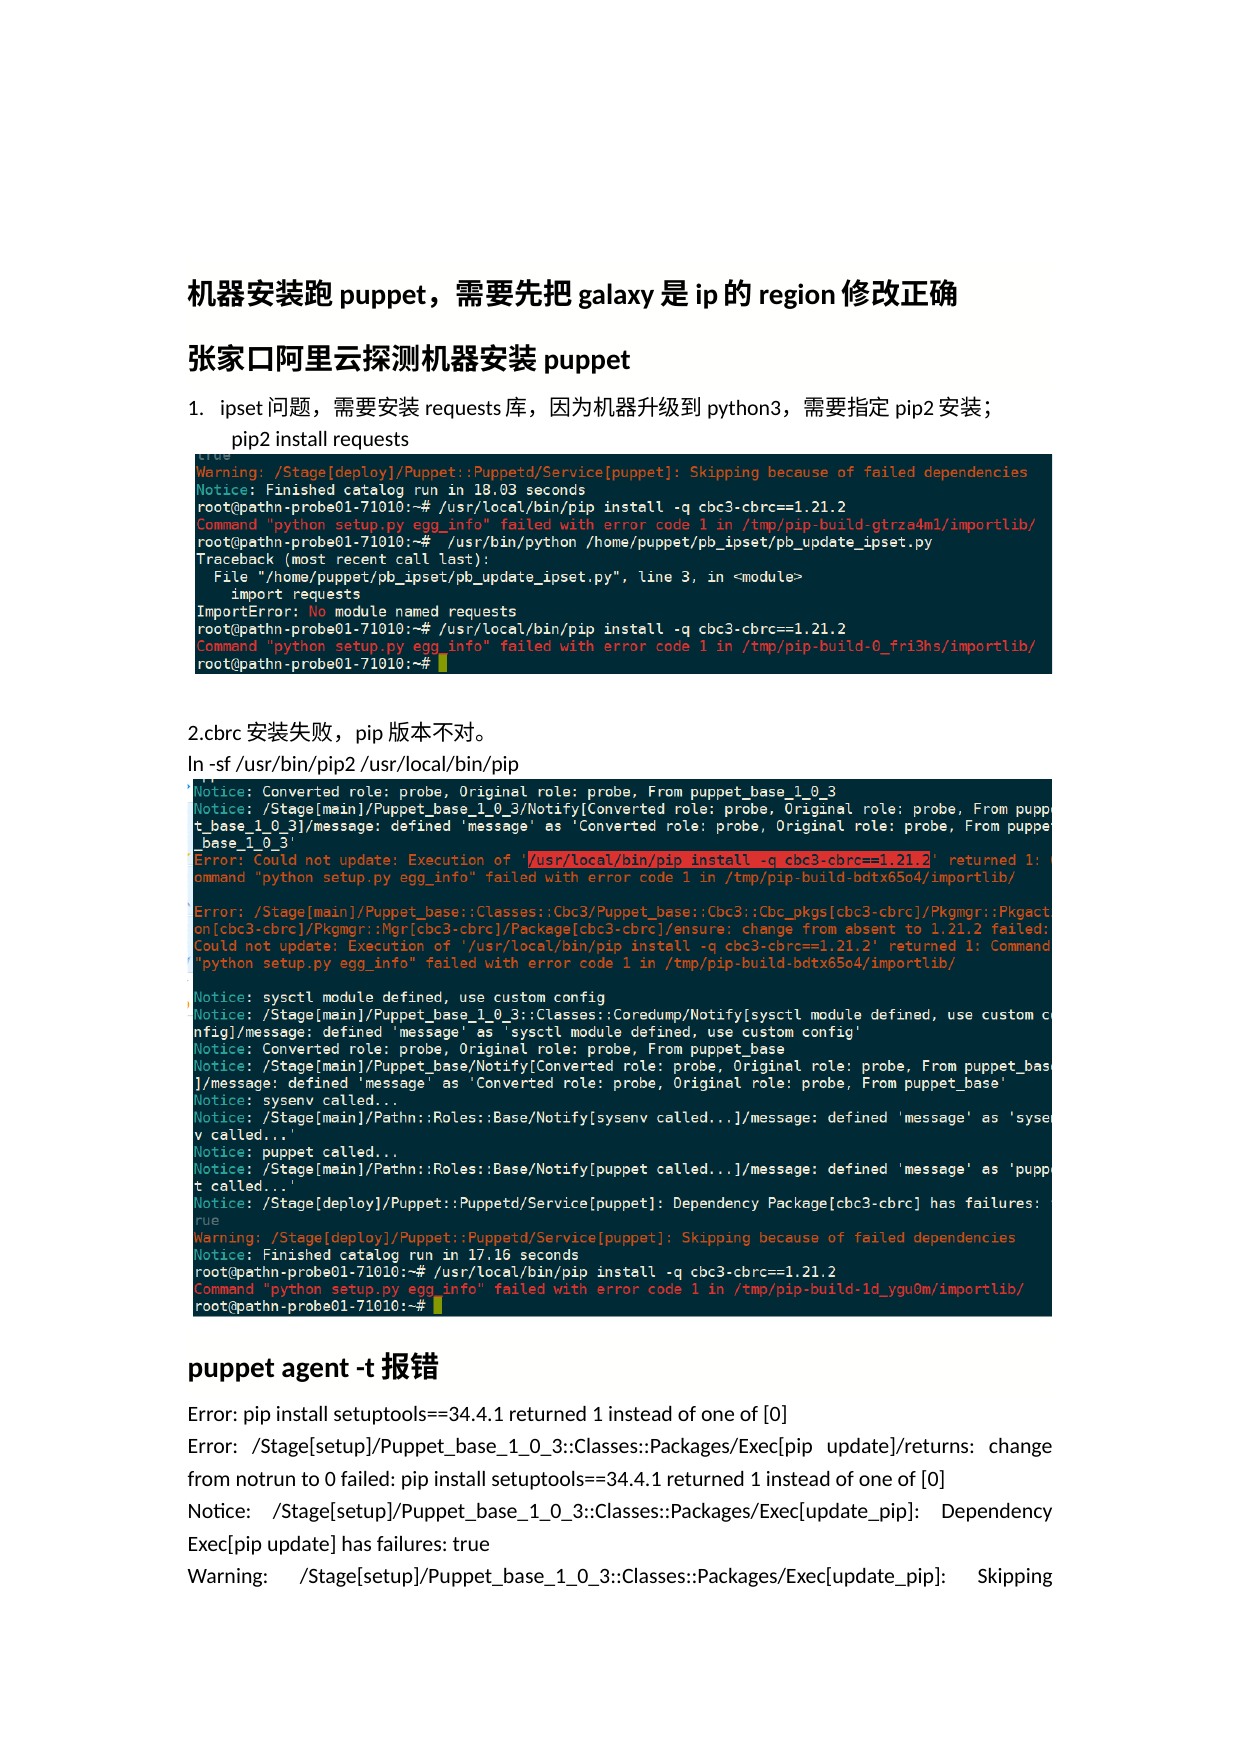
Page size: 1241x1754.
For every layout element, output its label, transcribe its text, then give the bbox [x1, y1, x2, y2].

picture [311, 1267, 320, 1276]
picture [846, 924, 856, 933]
picture [235, 1303, 239, 1313]
picture [782, 1030, 793, 1036]
picture [547, 1253, 556, 1259]
picture [310, 624, 320, 633]
text 机器安装跑puppet，需要先把galaxy是ip的region修改正确 [187, 259, 1053, 324]
picture [547, 1078, 552, 1087]
picture [504, 824, 513, 830]
picture [635, 470, 645, 480]
picture [366, 1081, 376, 1087]
picture [426, 924, 436, 933]
picture [1018, 910, 1023, 919]
picture [505, 572, 511, 581]
picture [885, 907, 890, 916]
picture [863, 1064, 869, 1073]
picture [448, 1030, 454, 1038]
picture [197, 467, 208, 476]
picture [289, 1064, 299, 1070]
picture [752, 1287, 762, 1293]
picture [587, 641, 592, 650]
picture [311, 1236, 317, 1244]
picture [272, 1047, 281, 1053]
picture [925, 944, 933, 950]
picture [588, 1047, 594, 1056]
picture [743, 958, 753, 967]
picture [423, 787, 436, 796]
picture [743, 575, 753, 581]
picture [881, 1112, 886, 1122]
picture [336, 467, 342, 476]
picture [336, 609, 346, 616]
picture [714, 790, 719, 799]
picture [333, 927, 355, 936]
picture [786, 1236, 795, 1242]
picture [237, 554, 242, 563]
picture [469, 858, 479, 864]
picture [968, 467, 978, 476]
picture [842, 1198, 851, 1207]
picture [291, 807, 299, 813]
picture [384, 572, 394, 581]
picture [905, 1167, 916, 1173]
picture [953, 910, 967, 918]
picture [410, 1081, 415, 1090]
picture [847, 1030, 852, 1039]
picture [820, 927, 836, 933]
picture [1022, 1167, 1031, 1173]
picture [988, 1064, 993, 1073]
picture [457, 572, 471, 584]
picture [833, 1010, 838, 1019]
picture [928, 1081, 933, 1090]
picture [610, 1201, 616, 1210]
picture [880, 1081, 896, 1087]
picture [940, 875, 950, 885]
picture [310, 502, 320, 511]
picture [314, 824, 325, 830]
picture [666, 1013, 676, 1022]
picture [314, 961, 320, 970]
picture [925, 523, 932, 529]
picture [497, 470, 502, 480]
picture [760, 1233, 770, 1242]
picture [701, 1081, 707, 1090]
picture [219, 1287, 239, 1293]
picture [565, 995, 573, 1001]
text Error: /Stage[setup]/Puppet_base_1_0_3::Classes::Packages/Exec[pip update]/returns: change from notrun to 0 failed: pip install setuptools==34.4.1 returned 1 instead of one of [0] [187, 1429, 1053, 1494]
picture [609, 540, 623, 546]
picture [388, 1064, 397, 1073]
picture [215, 644, 234, 650]
picture [509, 505, 516, 511]
picture [273, 790, 281, 796]
picture [328, 1044, 338, 1053]
picture [350, 470, 355, 480]
picture [384, 807, 397, 816]
picture [628, 924, 633, 933]
picture [513, 1198, 518, 1207]
picture [465, 958, 475, 967]
picture [323, 807, 334, 813]
picture [958, 1233, 967, 1242]
picture [312, 1287, 320, 1293]
picture [606, 1044, 616, 1053]
picture [701, 1047, 710, 1056]
picture [717, 470, 727, 480]
picture [246, 1030, 257, 1036]
picture [392, 821, 398, 830]
picture [880, 961, 890, 970]
picture [620, 1201, 633, 1210]
picture [606, 1236, 615, 1245]
picture [988, 824, 999, 830]
picture [731, 941, 736, 950]
picture [229, 958, 235, 967]
picture [292, 557, 302, 563]
picture [388, 910, 397, 919]
picture [571, 1030, 582, 1036]
picture [337, 1201, 342, 1210]
picture [714, 1236, 719, 1245]
picture [323, 1167, 338, 1173]
picture [410, 875, 415, 885]
picture [423, 1044, 428, 1053]
picture [761, 927, 770, 933]
picture [691, 1010, 698, 1019]
picture [661, 540, 667, 549]
picture [811, 1013, 826, 1019]
picture [602, 1061, 612, 1070]
picture [650, 1010, 658, 1019]
picture [666, 1047, 682, 1053]
picture [256, 1130, 261, 1139]
picture [486, 1236, 496, 1245]
picture [761, 644, 771, 654]
picture [620, 1167, 625, 1176]
picture [358, 606, 368, 616]
picture [289, 855, 296, 864]
picture [606, 910, 616, 919]
list pip2 install requests [187, 422, 1053, 454]
picture [842, 907, 851, 916]
picture [410, 467, 415, 476]
picture [426, 907, 433, 916]
text ln -sf /usr/bin/pip2 /usr/local/bin/pip [187, 747, 1053, 779]
picture [388, 992, 393, 1001]
picture [843, 961, 851, 966]
picture [714, 1047, 719, 1056]
picture [782, 927, 788, 935]
picture [529, 1267, 535, 1276]
picture [226, 875, 235, 881]
picture [306, 592, 320, 601]
picture [483, 1201, 492, 1210]
picture [293, 961, 299, 970]
picture [744, 804, 753, 813]
picture [286, 1150, 291, 1159]
picture [949, 1287, 959, 1293]
picture [1000, 944, 1039, 950]
picture [898, 1233, 904, 1242]
picture [314, 910, 325, 916]
picture [290, 1078, 299, 1087]
picture [785, 875, 791, 885]
picture [487, 790, 492, 799]
picture [979, 1064, 988, 1073]
picture [215, 523, 224, 529]
picture [804, 824, 809, 832]
picture [876, 1010, 882, 1019]
picture [1000, 872, 1006, 881]
picture [702, 1112, 707, 1122]
picture [323, 1116, 334, 1122]
picture [529, 852, 929, 867]
picture [1034, 807, 1044, 816]
picture [397, 1013, 402, 1022]
picture [393, 927, 398, 936]
picture [920, 1286, 930, 1293]
picture [323, 1013, 334, 1019]
picture [350, 961, 355, 970]
picture [928, 1236, 933, 1245]
text puppet agent -t报错 [187, 1332, 1053, 1397]
picture [740, 821, 745, 830]
picture [423, 1236, 436, 1245]
picture [697, 1061, 702, 1070]
picture [384, 876, 389, 885]
picture [588, 790, 594, 799]
picture [820, 1078, 830, 1087]
picture [289, 1167, 299, 1173]
text 2.cbrc安装失败，pip 版本不对。 [187, 714, 1053, 747]
picture [645, 821, 655, 830]
picture [748, 924, 753, 933]
picture [393, 1253, 398, 1262]
picture [885, 1061, 890, 1070]
picture [349, 858, 355, 867]
picture [487, 470, 497, 480]
picture [985, 858, 993, 864]
picture [311, 1301, 320, 1310]
picture [209, 944, 218, 950]
picture [289, 872, 295, 881]
picture [229, 924, 239, 933]
picture [748, 502, 753, 511]
picture [409, 1236, 419, 1245]
picture [289, 1304, 296, 1313]
picture [400, 1030, 411, 1036]
picture [409, 1201, 419, 1210]
picture [705, 537, 710, 546]
picture [310, 537, 320, 546]
picture [688, 1201, 693, 1210]
list ipset问题，需要安装requests库，因为机器升级到python3，需要指定pip2安装； [187, 389, 1053, 422]
picture [751, 1116, 761, 1122]
picture [487, 1081, 496, 1087]
picture [563, 907, 573, 916]
picture [613, 470, 623, 480]
picture [187, 454, 1053, 677]
picture [925, 467, 931, 476]
picture [282, 1030, 290, 1036]
picture [285, 575, 303, 581]
picture [467, 609, 475, 619]
text Error: pip install setuptools==34.4.1 returned 1 instead of one of [0] [187, 1397, 1053, 1429]
picture [922, 641, 930, 650]
picture [637, 1078, 642, 1087]
picture [206, 609, 216, 619]
picture [530, 995, 545, 1001]
picture [217, 470, 225, 476]
picture [209, 841, 218, 847]
picture [872, 540, 879, 549]
picture [195, 927, 204, 933]
picture [939, 470, 953, 480]
picture [1039, 1167, 1044, 1176]
picture [817, 537, 827, 546]
picture [268, 1150, 282, 1159]
picture [384, 1013, 397, 1022]
picture [590, 1027, 598, 1036]
picture [924, 1010, 929, 1019]
picture [919, 1081, 928, 1090]
picture [230, 941, 236, 950]
picture [963, 523, 970, 532]
picture [336, 575, 346, 584]
picture [799, 907, 807, 916]
picture [905, 1116, 915, 1122]
picture [803, 872, 812, 881]
picture [1031, 824, 1036, 833]
picture [439, 654, 446, 671]
picture [418, 470, 424, 480]
picture [940, 958, 946, 967]
picture [783, 537, 788, 546]
text Notice: /Stage[setup]/Puppet_base_1_0_3::Classes::Packages/Exec[update_pip]: Dependency Exec[pip update] has failures: true [187, 1494, 1053, 1559]
picture [195, 875, 222, 881]
picture [602, 1167, 616, 1176]
picture [751, 1167, 762, 1173]
picture [371, 907, 380, 916]
picture [484, 575, 497, 584]
picture [469, 924, 475, 933]
picture [511, 958, 517, 967]
picture [481, 1061, 488, 1070]
picture [368, 1095, 373, 1104]
picture [525, 872, 535, 881]
picture [1035, 924, 1041, 933]
picture [409, 944, 419, 950]
picture [323, 1064, 338, 1070]
picture [541, 1164, 548, 1173]
picture [469, 824, 479, 830]
picture [919, 1233, 925, 1242]
picture [410, 609, 423, 616]
picture [885, 1198, 890, 1207]
picture [209, 1287, 218, 1293]
picture [667, 790, 682, 796]
picture [1014, 824, 1027, 833]
picture [799, 958, 809, 967]
picture [859, 872, 869, 881]
picture [311, 659, 320, 668]
picture [744, 1236, 749, 1245]
picture [428, 470, 442, 480]
picture [346, 1236, 355, 1245]
picture [187, 779, 192, 1317]
picture [413, 575, 420, 584]
picture [491, 537, 497, 546]
picture [328, 1198, 334, 1207]
picture [725, 961, 732, 970]
picture [940, 1064, 956, 1070]
picture [397, 807, 402, 816]
picture [602, 958, 608, 967]
picture [701, 790, 710, 799]
picture [272, 924, 278, 933]
picture [936, 907, 944, 916]
picture [434, 1296, 441, 1313]
picture [769, 467, 775, 476]
picture [936, 804, 946, 813]
picture [765, 572, 775, 581]
picture [240, 592, 251, 601]
picture [1018, 1013, 1033, 1019]
picture [434, 1112, 440, 1122]
picture [345, 992, 350, 1001]
picture [684, 1027, 689, 1036]
picture [328, 1027, 334, 1036]
picture [683, 961, 693, 970]
picture [816, 1201, 822, 1208]
picture [397, 1064, 402, 1073]
picture [332, 1233, 338, 1242]
picture [563, 941, 570, 950]
picture [743, 875, 753, 885]
picture [722, 1198, 728, 1207]
picture [256, 1181, 261, 1190]
picture [529, 804, 535, 813]
picture [522, 927, 530, 933]
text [187, 1559, 1053, 1592]
picture [289, 944, 299, 953]
picture [212, 1081, 222, 1087]
picture [662, 872, 667, 881]
picture [799, 1116, 804, 1124]
picture [383, 924, 393, 933]
picture [473, 1201, 479, 1210]
picture [996, 807, 1007, 813]
picture [323, 995, 338, 1001]
picture [928, 821, 933, 830]
picture [607, 787, 616, 796]
picture [1017, 807, 1031, 816]
picture [585, 924, 594, 933]
picture [290, 1030, 299, 1039]
picture [799, 1167, 805, 1175]
picture [541, 1112, 547, 1122]
picture [353, 875, 359, 885]
picture [644, 540, 653, 546]
picture [748, 624, 753, 633]
picture [333, 787, 338, 796]
picture [960, 644, 970, 654]
picture [725, 807, 732, 816]
text 张家口阿里云探测机器安装puppet [187, 324, 1053, 389]
picture [623, 1236, 633, 1245]
picture [433, 606, 438, 616]
picture [620, 910, 633, 919]
picture [564, 1250, 570, 1259]
picture [290, 910, 299, 919]
picture [311, 470, 316, 480]
picture [803, 1081, 809, 1090]
